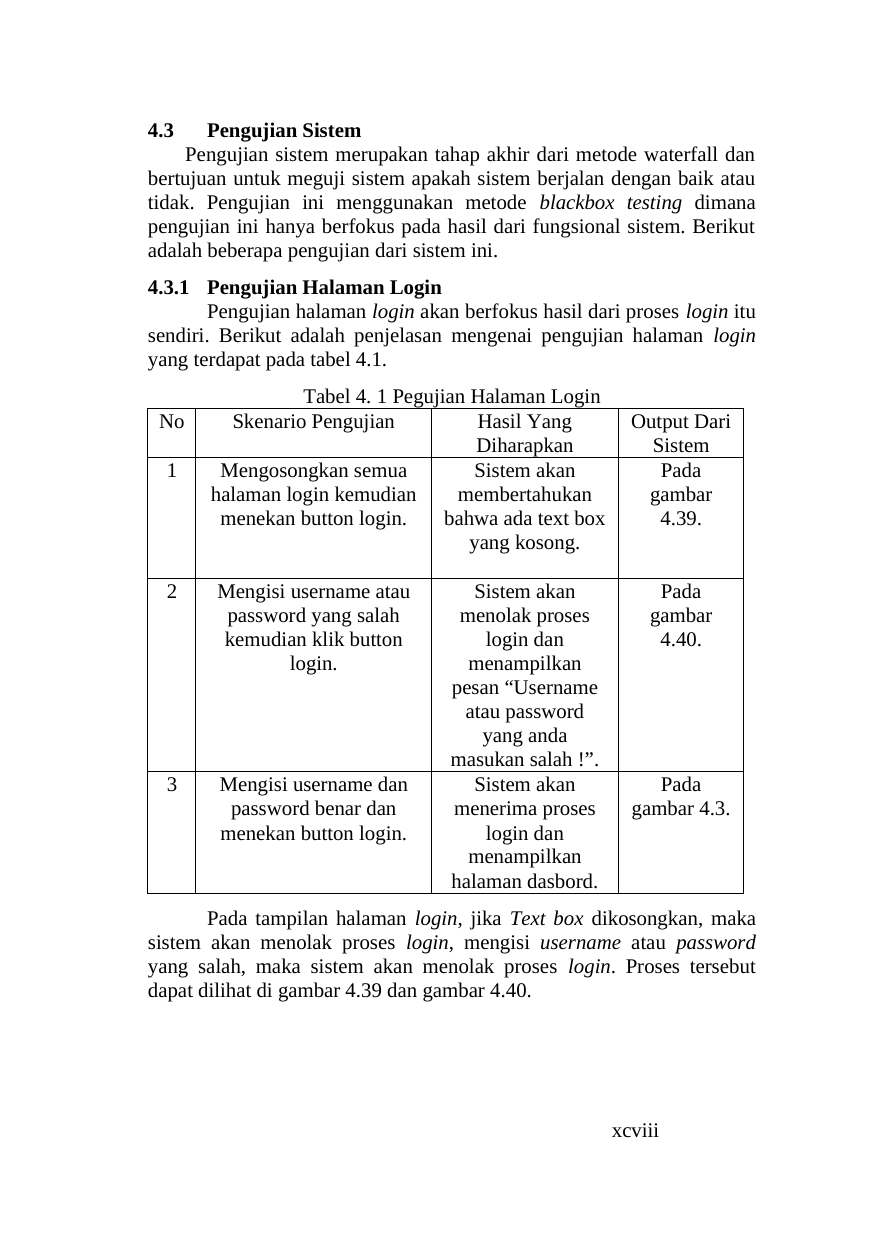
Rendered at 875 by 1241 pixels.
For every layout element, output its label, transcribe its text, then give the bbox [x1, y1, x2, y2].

table_cell 1 [148, 458, 195, 578]
text Pada tampilan halaman login, jika Text box dikosongkan, maka sistem akan menolak proses login, mengisi username atau password yang salah, maka sistem akan menolak proses login. Proses tersebut dapat dilihat di gambar 4.39 dan gambar 4.40. [148, 906, 756, 1002]
table_header Hasil Yang Diharapkan [432, 409, 618, 457]
text Pengujian Sistem [148, 118, 756, 142]
table_cell Sistem akan membertahukan bahwa ada text box yang kosong. [432, 458, 618, 578]
table_header No [148, 409, 195, 457]
table_cell Mengisi username atau password yang salah kemudian klik button login. [196, 579, 431, 771]
table_header Output Dari Sistem [619, 409, 743, 457]
text Pengujian Halaman Login [148, 275, 756, 299]
table_cell Pada gambar 4.40. [619, 579, 743, 771]
text Pengujian sistem merupakan tahap akhir dari metode waterfall dan bertujuan untuk meguji sistem apakah sistem berjalan dengan baik atau tidak. Pengujian ini menggunakan metode blackbox testing dimana pengujian ini hanya berfokus pada hasil dari fungsional sistem. Berikut adalah beberapa pengujian dari sistem ini. [148, 142, 756, 262]
table_cell Sistem akan menerima proses login dan menampilkan halaman dasbord. [432, 772, 618, 893]
table_cell Mengosongkan semua halaman login kemudian menekan button login. [196, 458, 431, 578]
table_cell 3 [148, 772, 195, 893]
table_cell Sistem akan menolak proses login dan menampilkan pesan “Username atau password yang anda masukan salah !”. [432, 579, 618, 771]
table_header Skenario Pengujian [196, 409, 431, 457]
text Pengujian halaman login akan berfokus hasil dari proses login itu sendiri. Berikut adalah penjelasan mengenai pengujian halaman login yang terdapat pada tabel 4.1. [148, 299, 756, 371]
table_cell Pada gambar 4.3. [619, 772, 743, 893]
table_cell Pada gambar 4.39. [619, 458, 743, 578]
table_cell Mengisi username dan password benar dan menekan button login. [196, 772, 431, 893]
table_cell 2 [148, 579, 195, 771]
